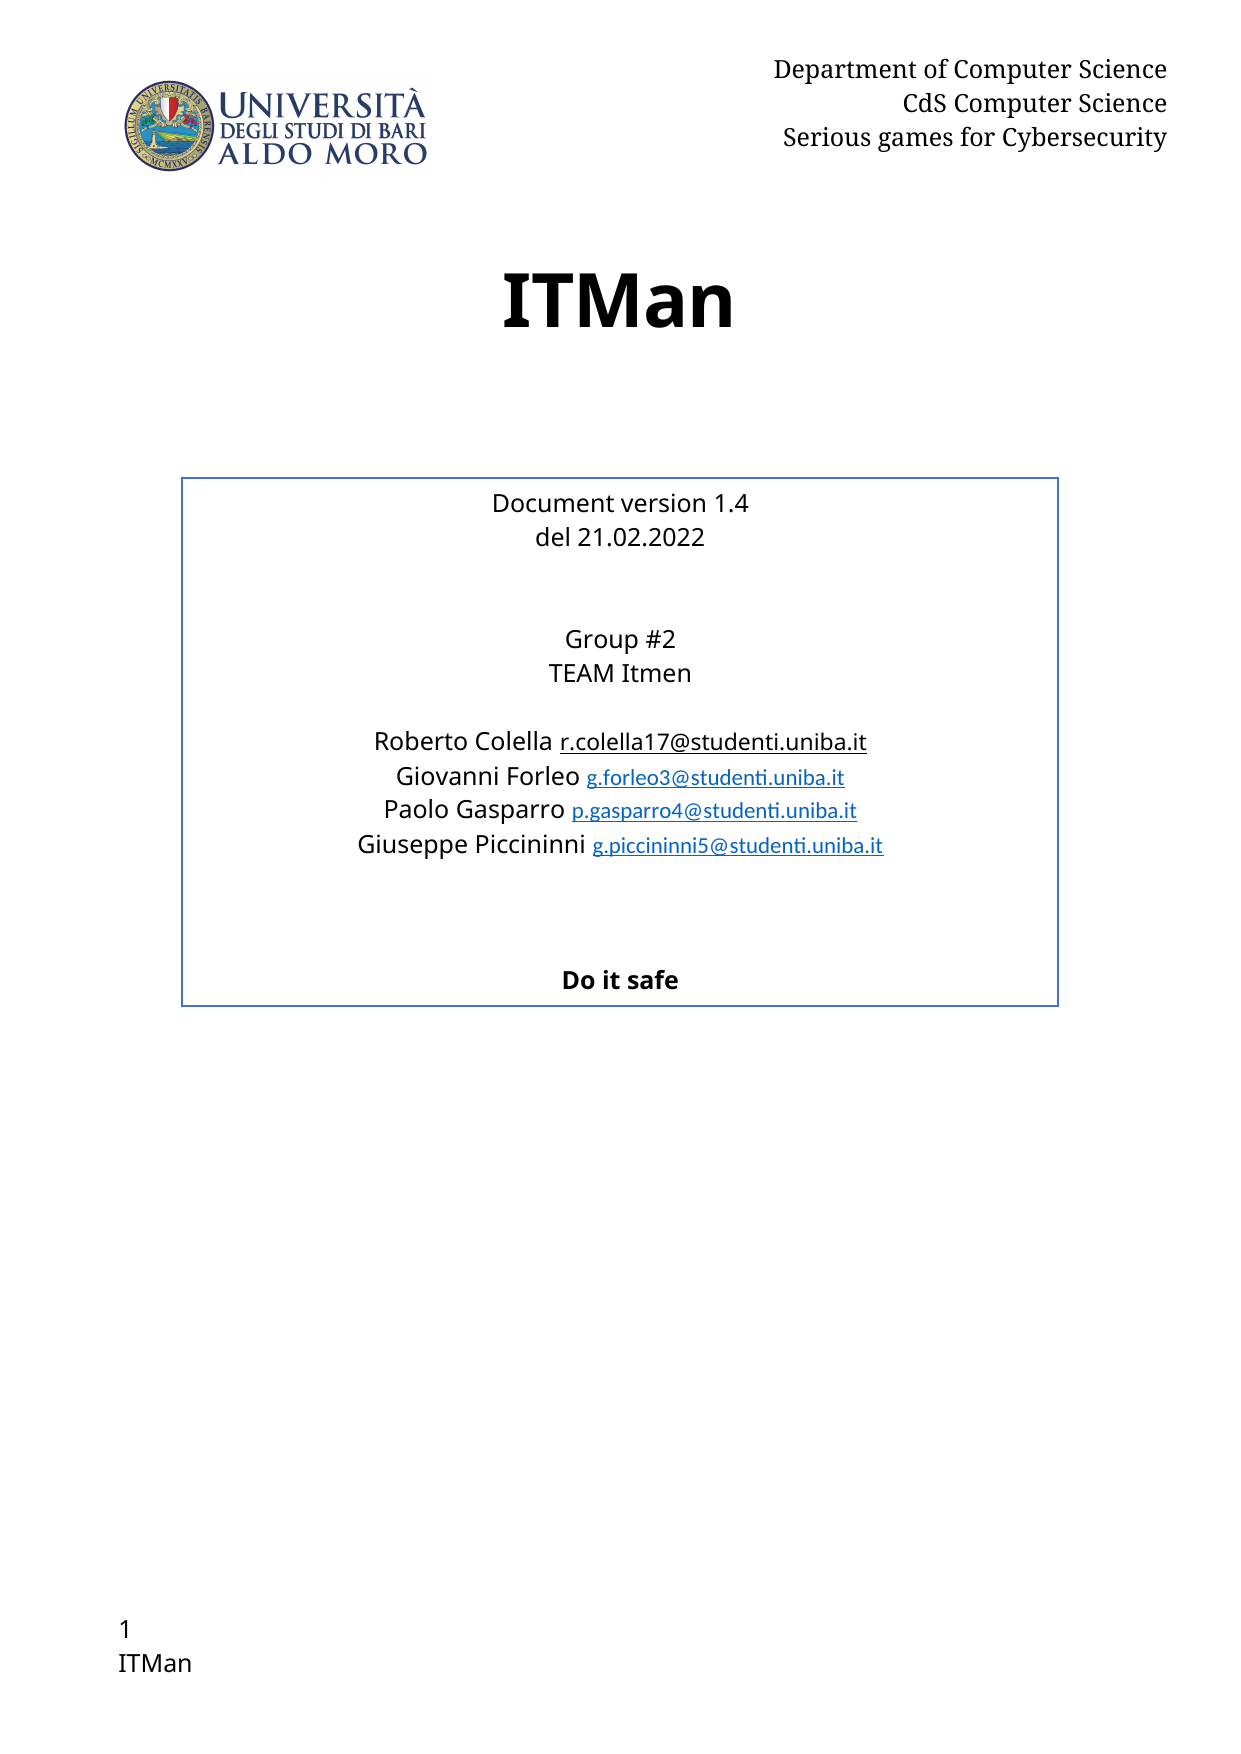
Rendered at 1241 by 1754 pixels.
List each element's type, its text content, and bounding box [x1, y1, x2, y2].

picture [118, 73, 433, 179]
title ITMan [118, 247, 1122, 349]
